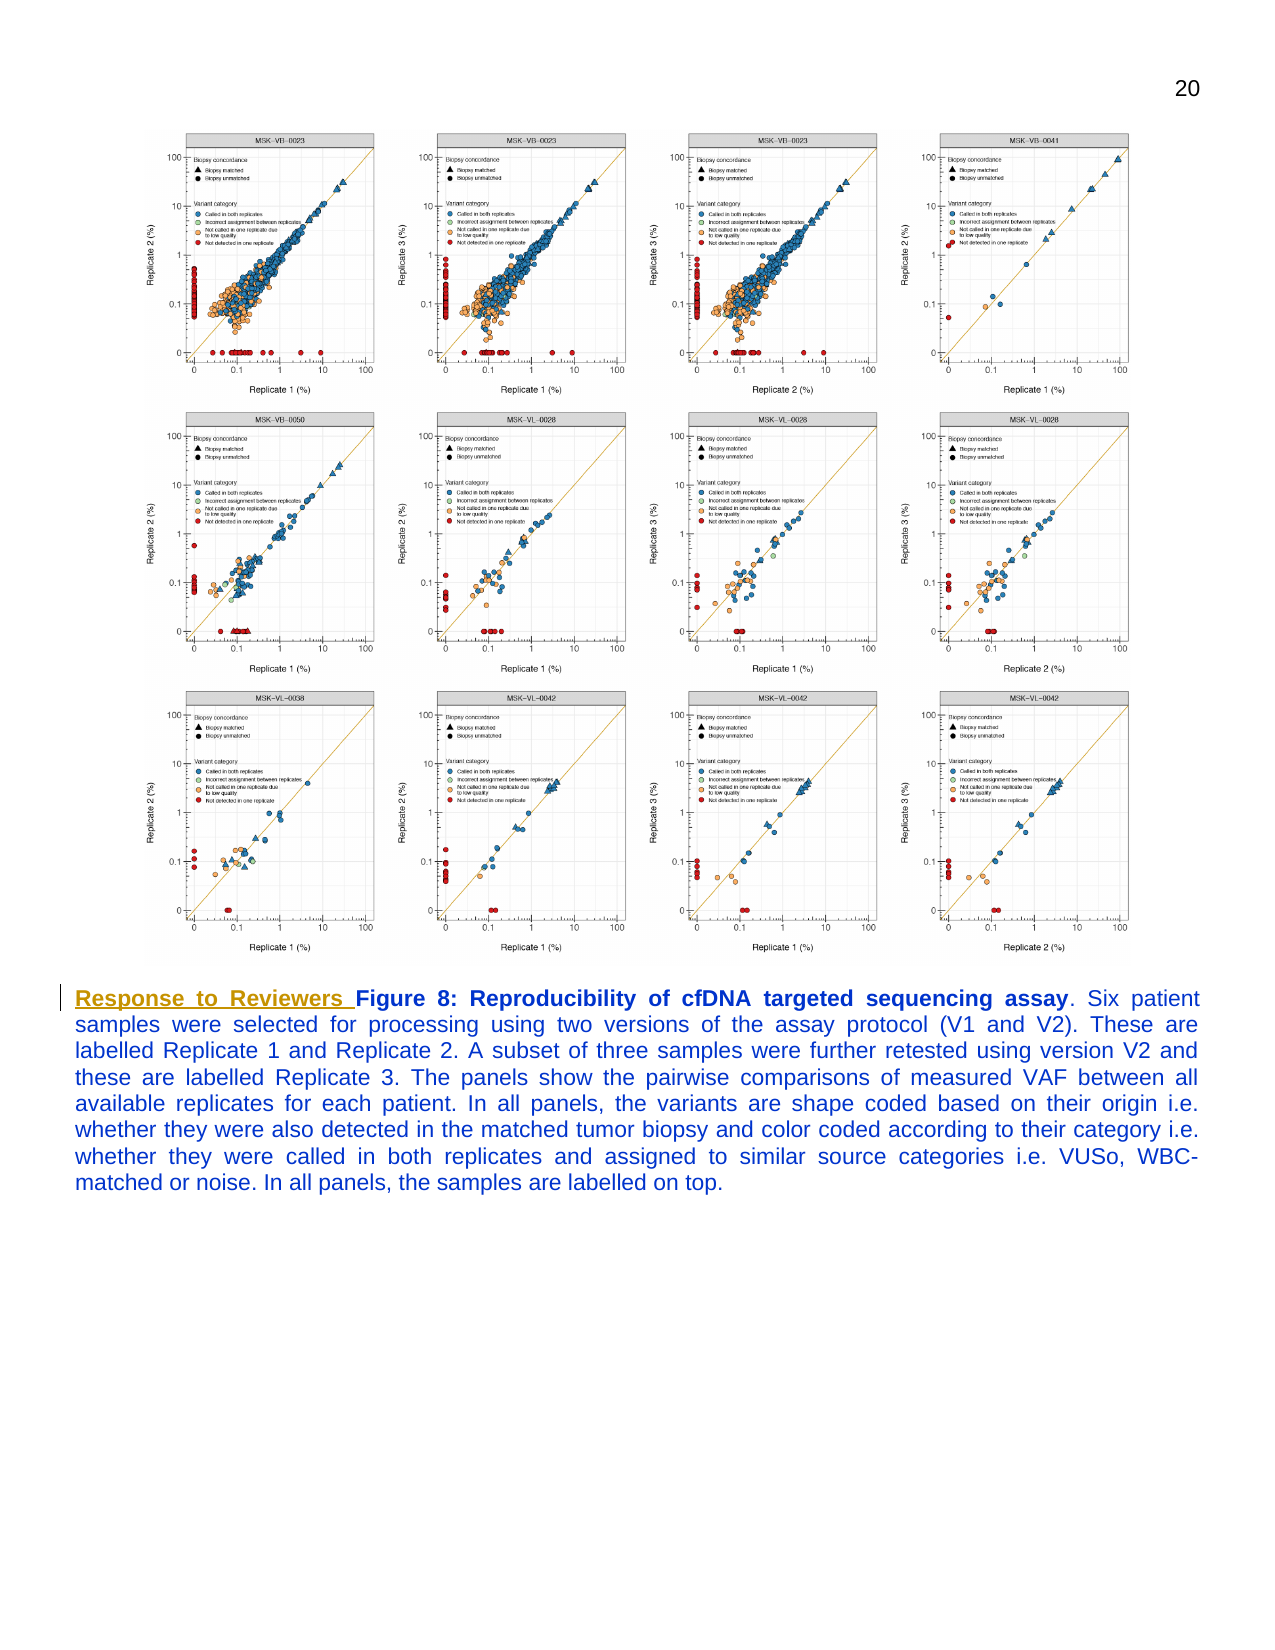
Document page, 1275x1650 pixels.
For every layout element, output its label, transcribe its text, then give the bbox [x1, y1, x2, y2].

picture [143, 129, 1132, 966]
